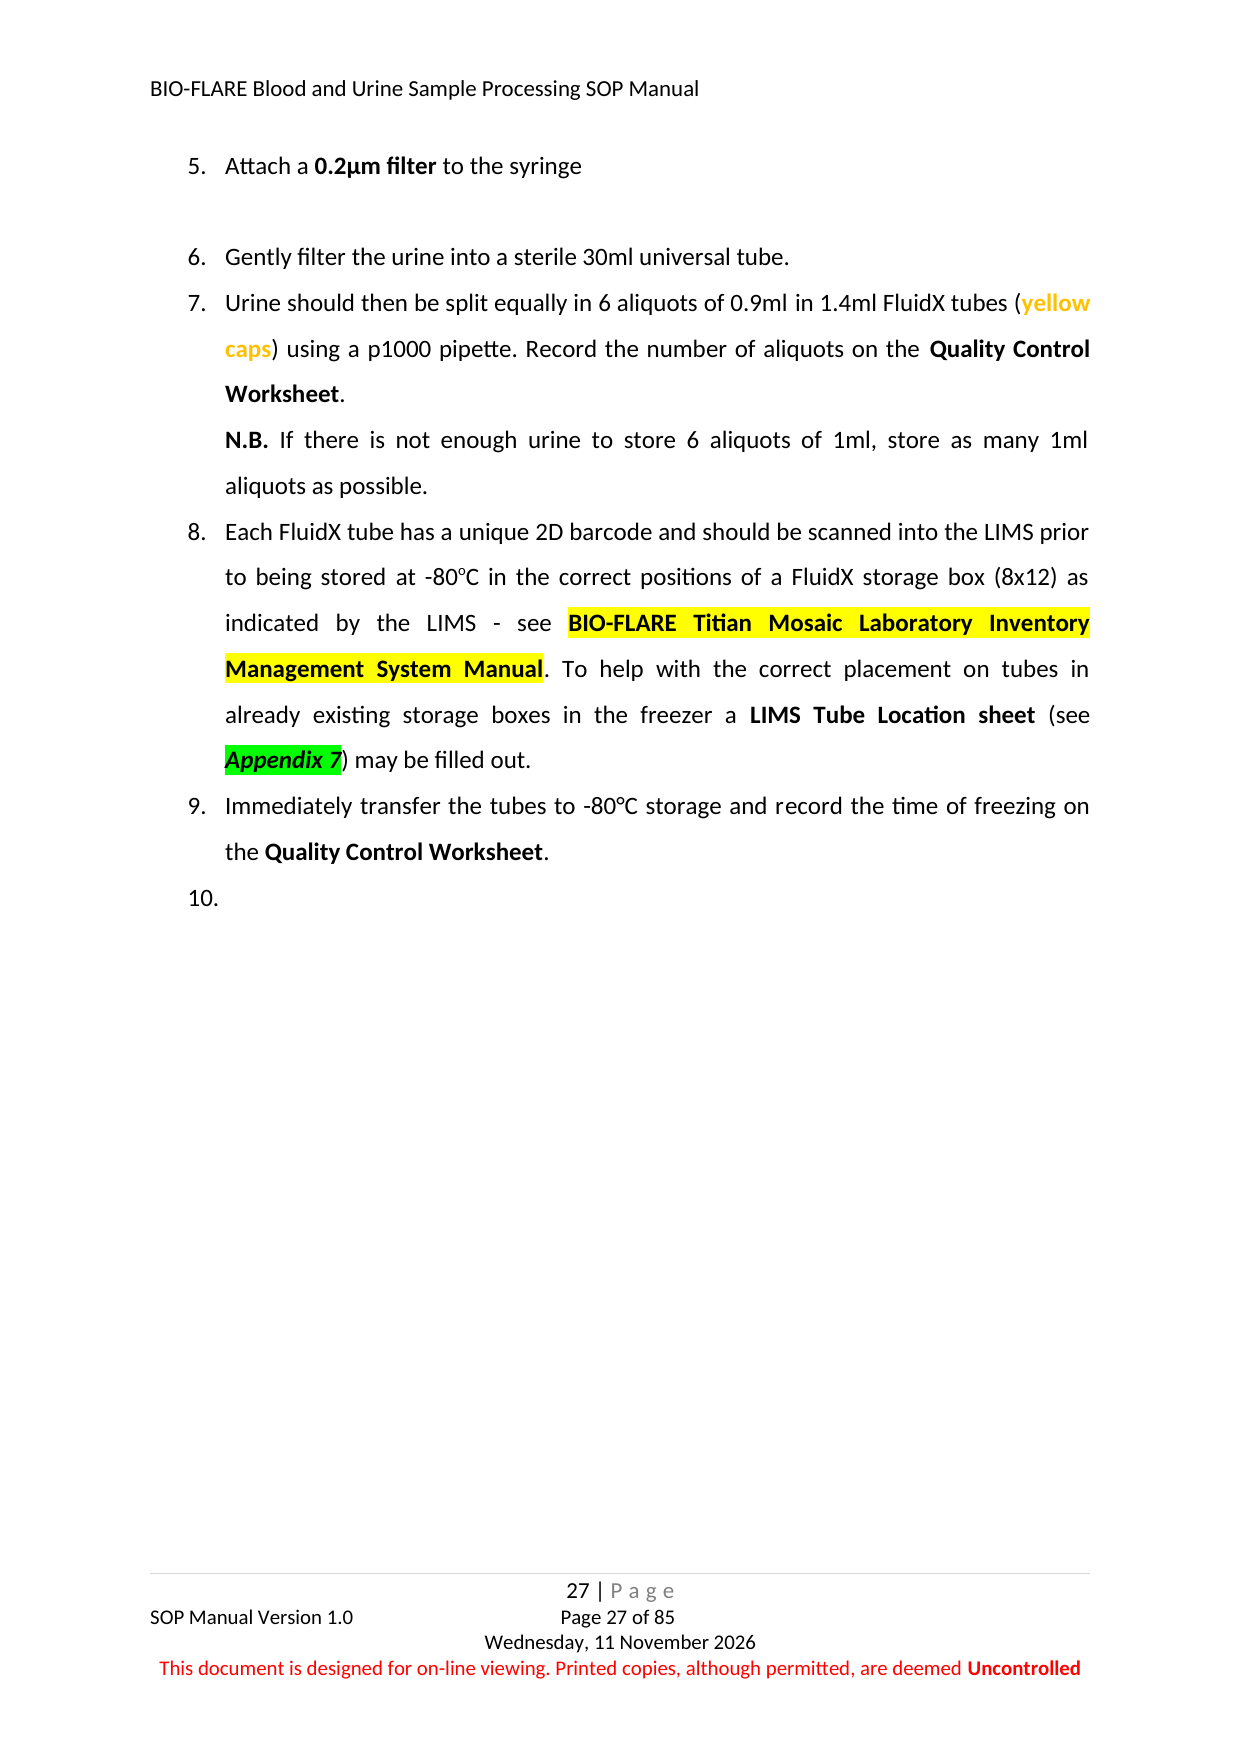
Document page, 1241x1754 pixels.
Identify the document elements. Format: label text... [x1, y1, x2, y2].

list Urine should then be split equally in 6 aliquots of 0.9ml in 1.4ml FluidX tubes (yellow caps) using a p1000 pipette. Record the number of aliquots on the Quality Control Worksheet. [187, 287, 1090, 409]
list N.B. If there is not enough urine to store 6 aliquots of 1ml, store as many 1ml aliquots as possible. [225, 424, 1090, 501]
list Gently filter the urine into a sterile 30ml universal tube. [187, 241, 1090, 272]
list Attach a 0.2μm filter to the syringe [187, 150, 1090, 181]
list Immediately transfer the tubes to -80°C storage and record the time of freezing on the Quality Control Worksheet. [187, 790, 1090, 866]
list Each FluidX tube has a unique 2D barcode and should be scanned into the LIMS prior to being stored at -80oC in the correct positions of a FluidX storage box (8x12) as indicated by the LIMS - see BIO-FLARE Titian Mosaic Laboratory Inventory Management System Manual. To help with the correct placement on tubes in already existing storage boxes in the freezer a LIMS Tube Location sheet (see Appendix 7) may be filled out. [187, 516, 1090, 775]
